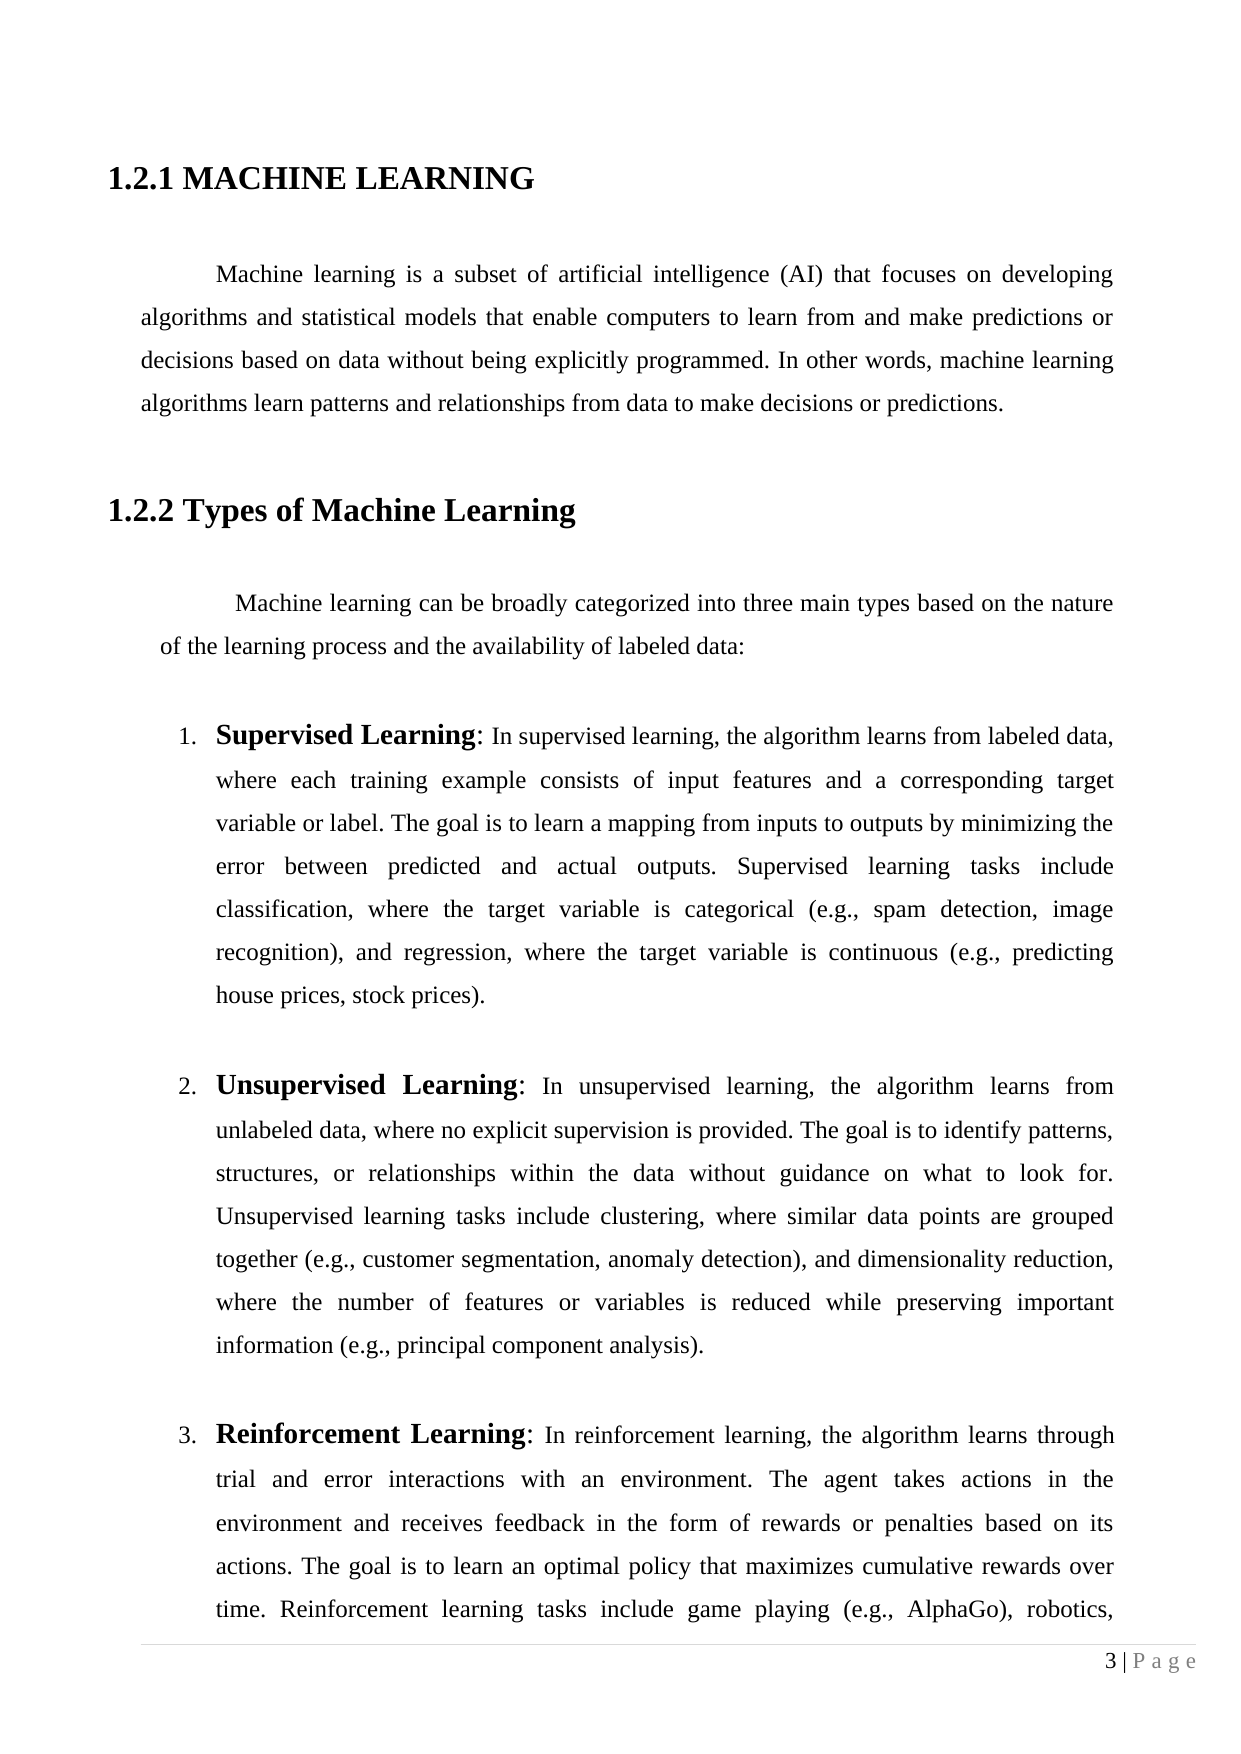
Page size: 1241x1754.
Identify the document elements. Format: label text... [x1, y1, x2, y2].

text Machine learning can be broadly categorized into three main types based on the nature of the learning process and the availability of labeled data: [160, 588, 1115, 659]
list Unsupervised Learning: In unsupervised learning, the algorithm learns from unlabeled data, where no explicit supervision is provided. The goal is to identify patterns, structures, or relationships within the data without guidance on what to look for. Unsupervised learning tasks include clustering, where similar data points are grouped together (e.g., customer segmentation, anomaly detection), and dimensionality reduction, where the number of features or variables is reduced while preserving important information (e.g., principal component analysis). [178, 1067, 1115, 1359]
list Supervised Learning: In supervised learning, the algorithm learns from labeled data, where each training example consists of input features and a corresponding target variable or label. The goal is to learn a mapping from inputs to outputs by minimizing the error between predicted and actual outputs. Supervised learning tasks include classification, where the target variable is categorical (e.g., spam detection, image recognition), and regression, where the target variable is continuous (e.g., predicting house prices, stock prices). [178, 717, 1115, 1009]
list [178, 1417, 1115, 1623]
text Machine learning is a subset of artificial intelligence (AI) that focuses on developing algorithms and statistical models that enable computers to learn from and make predictions or decisions based on data without being explicitly programmed. In other words, machine learning algorithms learn patterns and relationships from data to make decisions or predictions. [141, 259, 1115, 417]
subtitle 1.2.2 Types of Machine Learning [107, 491, 1115, 529]
subtitle 1.2.1 MACHINE LEARNING [107, 158, 1115, 197]
